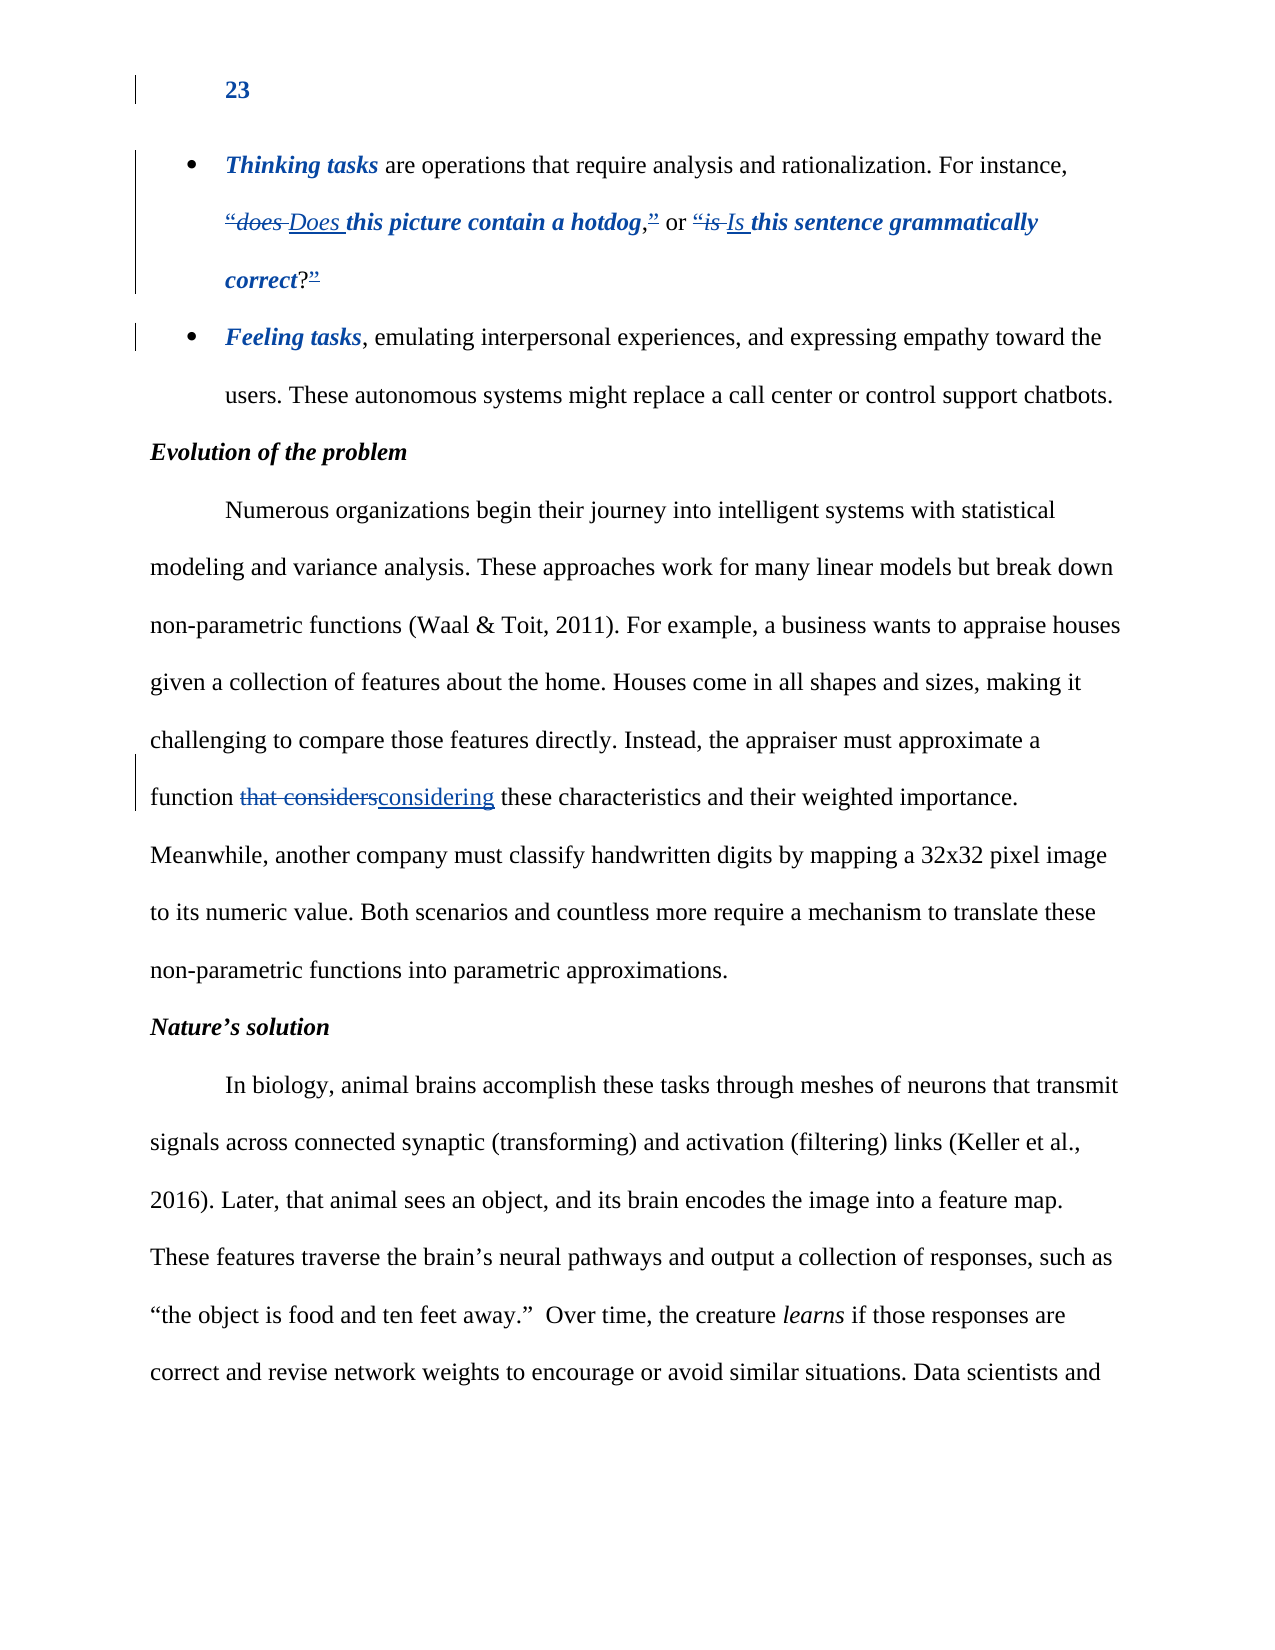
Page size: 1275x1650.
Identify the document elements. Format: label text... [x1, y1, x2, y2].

text Numerous organizations begin their journey into intelligent systems with statistical modeling and variance analysis. These approaches work for many linear models but break down non-parametric functions. For example, a business wants to appraise houses given a collection of features about the home. Houses come in all shapes and sizes, making it challenging to compare those features directly. Instead, the appraiser must approximate a function these characteristics and their weighted importance. Meanwhile, another company must classify handwritten digits by mapping a 32x32 pixel image to its numeric value. Both scenarios and countless more require a mechanism to translate these non-parametric functions into parametric approximations. [150, 495, 1125, 984]
subtitle Nature’s solution [150, 1012, 1125, 1041]
list Thinking tasks are operations that require analysis and rationalization. For instance, this picture contain a hotdog, or this sentence grammatically correct? [187, 150, 1125, 294]
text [150, 1070, 1125, 1386]
list Feeling tasks, emulating interpersonal experiences, and expressing empathy toward the users. These autonomous systems might replace a call center or control support chatbots. [187, 322, 1125, 409]
subtitle Evolution of the problem [150, 437, 1125, 466]
